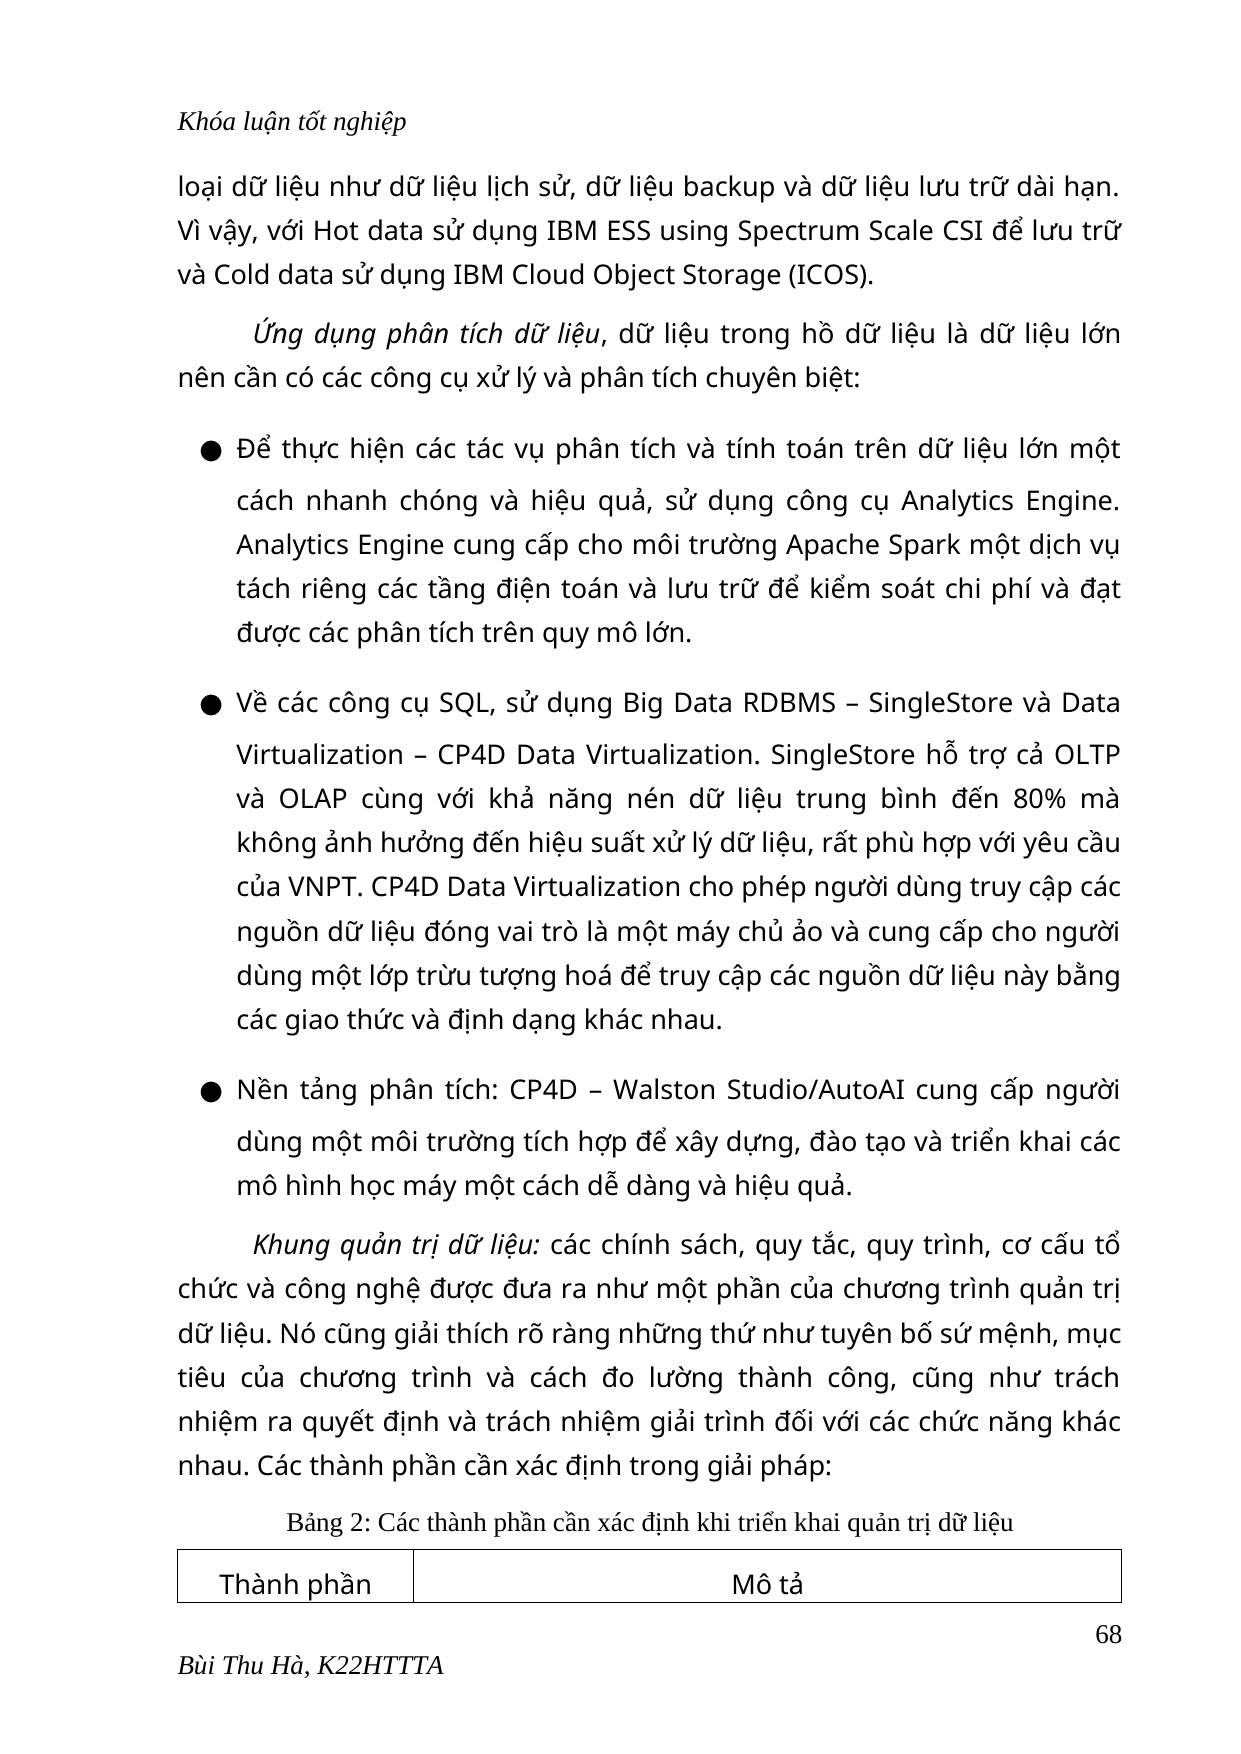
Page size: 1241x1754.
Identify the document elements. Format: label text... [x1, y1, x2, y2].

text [177, 167, 1122, 292]
list Về các công cụ SQL, sử dụng Big Data RDBMS – SingleStore và Data Virtualization – CP4D Data Virtualization. SingleStore hỗ trợ cả OLTP và OLAP cùng với khả năng nén dữ liệu trung bình đến 80% mà không ảnh hưởng đến hiệu suất xử lý dữ liệu, rất phù hợp với yêu cầu của VNPT. CP4D Data Virtualization cho phép người dùng truy cập các nguồn dữ liệu đóng vai trò là một máy chủ ảo và cung cấp cho người dùng một lớp trừu tượng hoá để truy cập các nguồn dữ liệu này bằng các giao thức và định dạng khác nhau. [199, 673, 1122, 1037]
list Nền tảng phân tích: CP4D – Walston Studio/AutoAI cung cấp người dùng một môi trường tích hợp để xây dựng, đào tạo và triển khai các mô hình học máy một cách dễ dàng và hiệu quả. [199, 1059, 1122, 1203]
text Khung quản trị dữ liệu: các chính sách, quy tắc, quy trình, cơ cấu tổ chức và công nghệ được đưa ra như một phần của chương trình quản trị dữ liệu. Nó cũng giải thích rõ ràng những thứ như tuyên bố sứ mệnh, mục tiêu của chương trình và cách đo lường thành công, cũng như trách nhiệm ra quyết định và trách nhiệm giải trình đối với các chức năng khác nhau. Các thành phần cần xác định trong giải pháp: [177, 1226, 1122, 1483]
list Để thực hiện các tác vụ phân tích và tính toán trên dữ liệu lớn một cách nhanh chóng và hiệu quả, sử dụng công cụ Analytics Engine. Analytics Engine cung cấp cho môi trường Apache Spark một dịch vụ tách riêng các tầng điện toán và lưu trữ để kiểm soát chi phí và đạt được các phân tích trên quy mô lớn. [199, 418, 1122, 650]
table_header Mô tả [414, 1550, 1121, 1602]
text Bảng : Các thành phần cần xác định khi triển khai quản trị dữ liệu [177, 1506, 1122, 1537]
text Ứng dụng phân tích dữ liệu, dữ liệu trong hồ dữ liệu là dữ liệu lớn nên cần có các công cụ xử lý và phân tích chuyên biệt: [177, 315, 1122, 396]
table_header Thành phần [178, 1550, 413, 1602]
